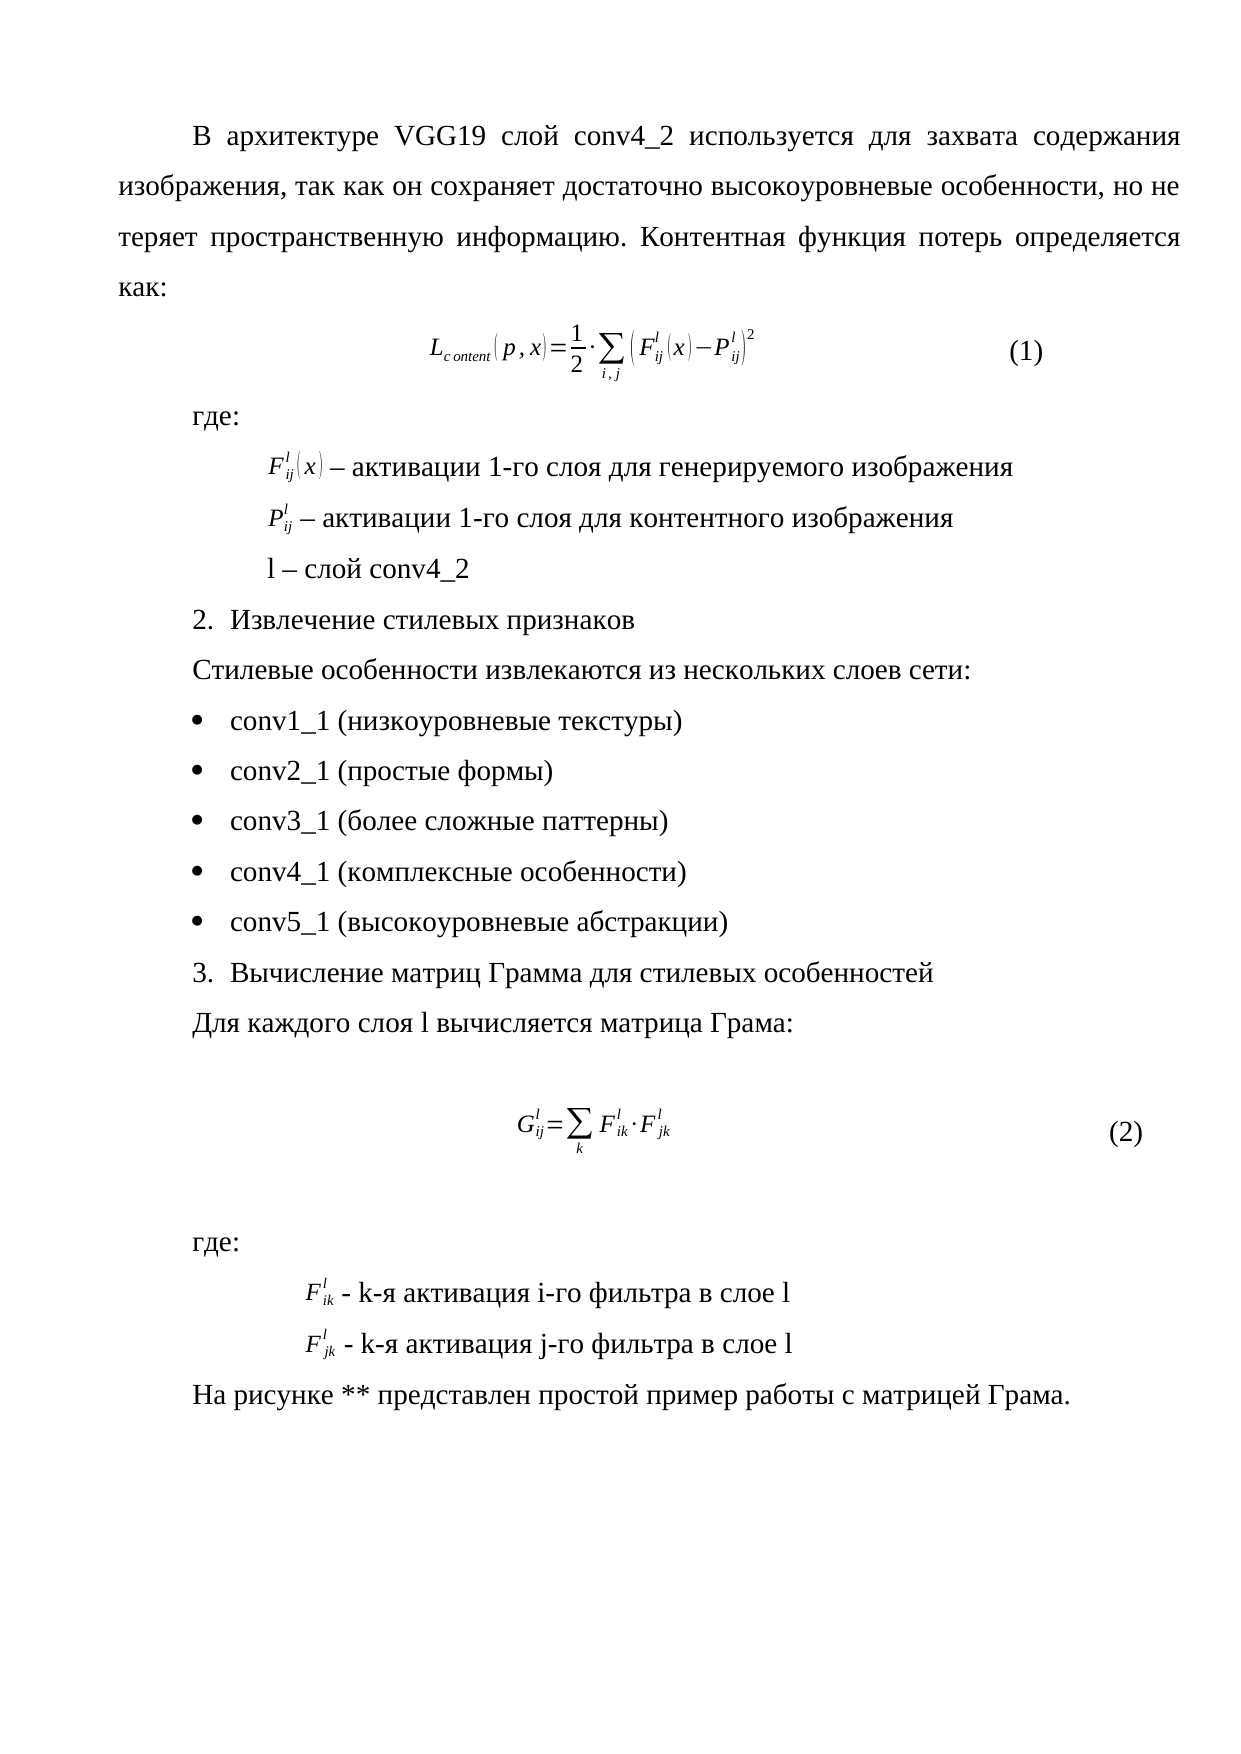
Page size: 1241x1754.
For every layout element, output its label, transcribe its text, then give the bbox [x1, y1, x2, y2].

list conv3_1 (более сложные паттерны) [118, 803, 1181, 837]
list conv4_1 (комплексные особенности) [118, 854, 1181, 887]
text Стилевые особенности извлекаются из нескольких слоев сети: [118, 652, 1181, 686]
text (1) [118, 319, 1181, 381]
list Вычисление матриц Грамма для стилевых особенностей [118, 955, 1181, 988]
list Извлечение стилевых признаков [118, 602, 1181, 636]
text l – слой conv4_2 [193, 552, 1181, 585]
text Для каждого слоя l вычисляется матрица Грама: [192, 1005, 1181, 1038]
list conv1_1 (низкоуровневые текстуры) [118, 703, 1181, 736]
text где: [118, 398, 1181, 432]
text В архитектуре VGG19 слой conv4_2 используется для захвата содержания изображения, так как он сохраняет достаточно высокоуровневые особенности, но не теряет пространственную информацию. Контентная функция потерь определяется как: [118, 118, 1181, 303]
text – активации 1-го слоя для генерируемого изображения [118, 448, 1181, 483]
text На рисунке ** представлен простой пример работы с матрицей Грама. [118, 1377, 1181, 1411]
text (2) [118, 1106, 1181, 1157]
list conv5_1 (высокоуровневые абстракции) [118, 904, 1181, 938]
list conv2_1 (простые формы) [118, 753, 1181, 787]
text – активации 1-го слоя для контентного изображения [118, 500, 1181, 535]
text - k-я активация j-го фильтра в слое l [215, 1326, 1181, 1361]
text где: [118, 1224, 1181, 1257]
text - k-я активация i-го фильтра в слое l [118, 1274, 1181, 1309]
